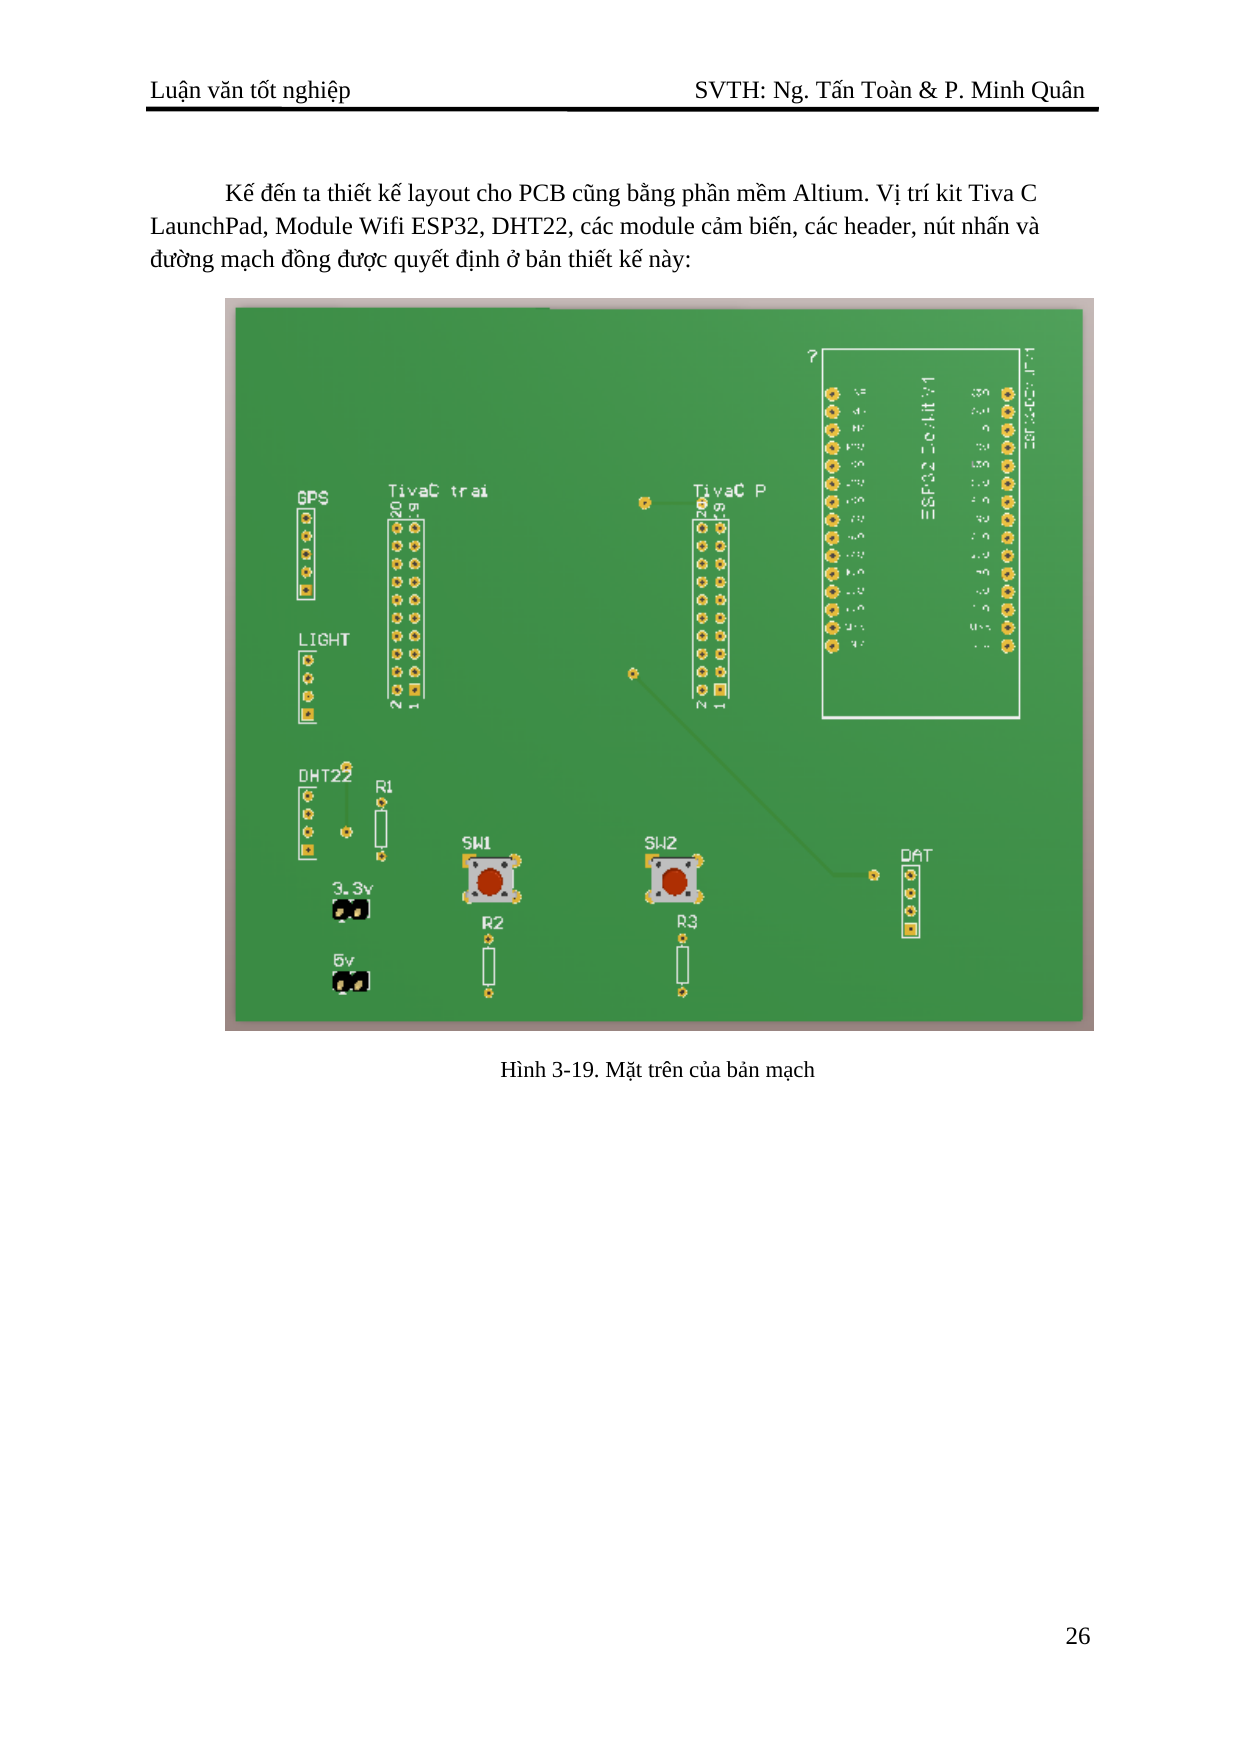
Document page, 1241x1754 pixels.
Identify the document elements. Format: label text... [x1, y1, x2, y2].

text Kế đến ta thiết kế layout cho PCB cũng bằng phần mềm Altium. Vị trí kit Tiva C LaunchPad, Module Wifi ESP32, DHT22, các module cảm biến, các header, nút nhấn và đường mạch đồng được quyết định ở bản thiết kế này: [150, 178, 1090, 273]
picture [225, 298, 1094, 1031]
